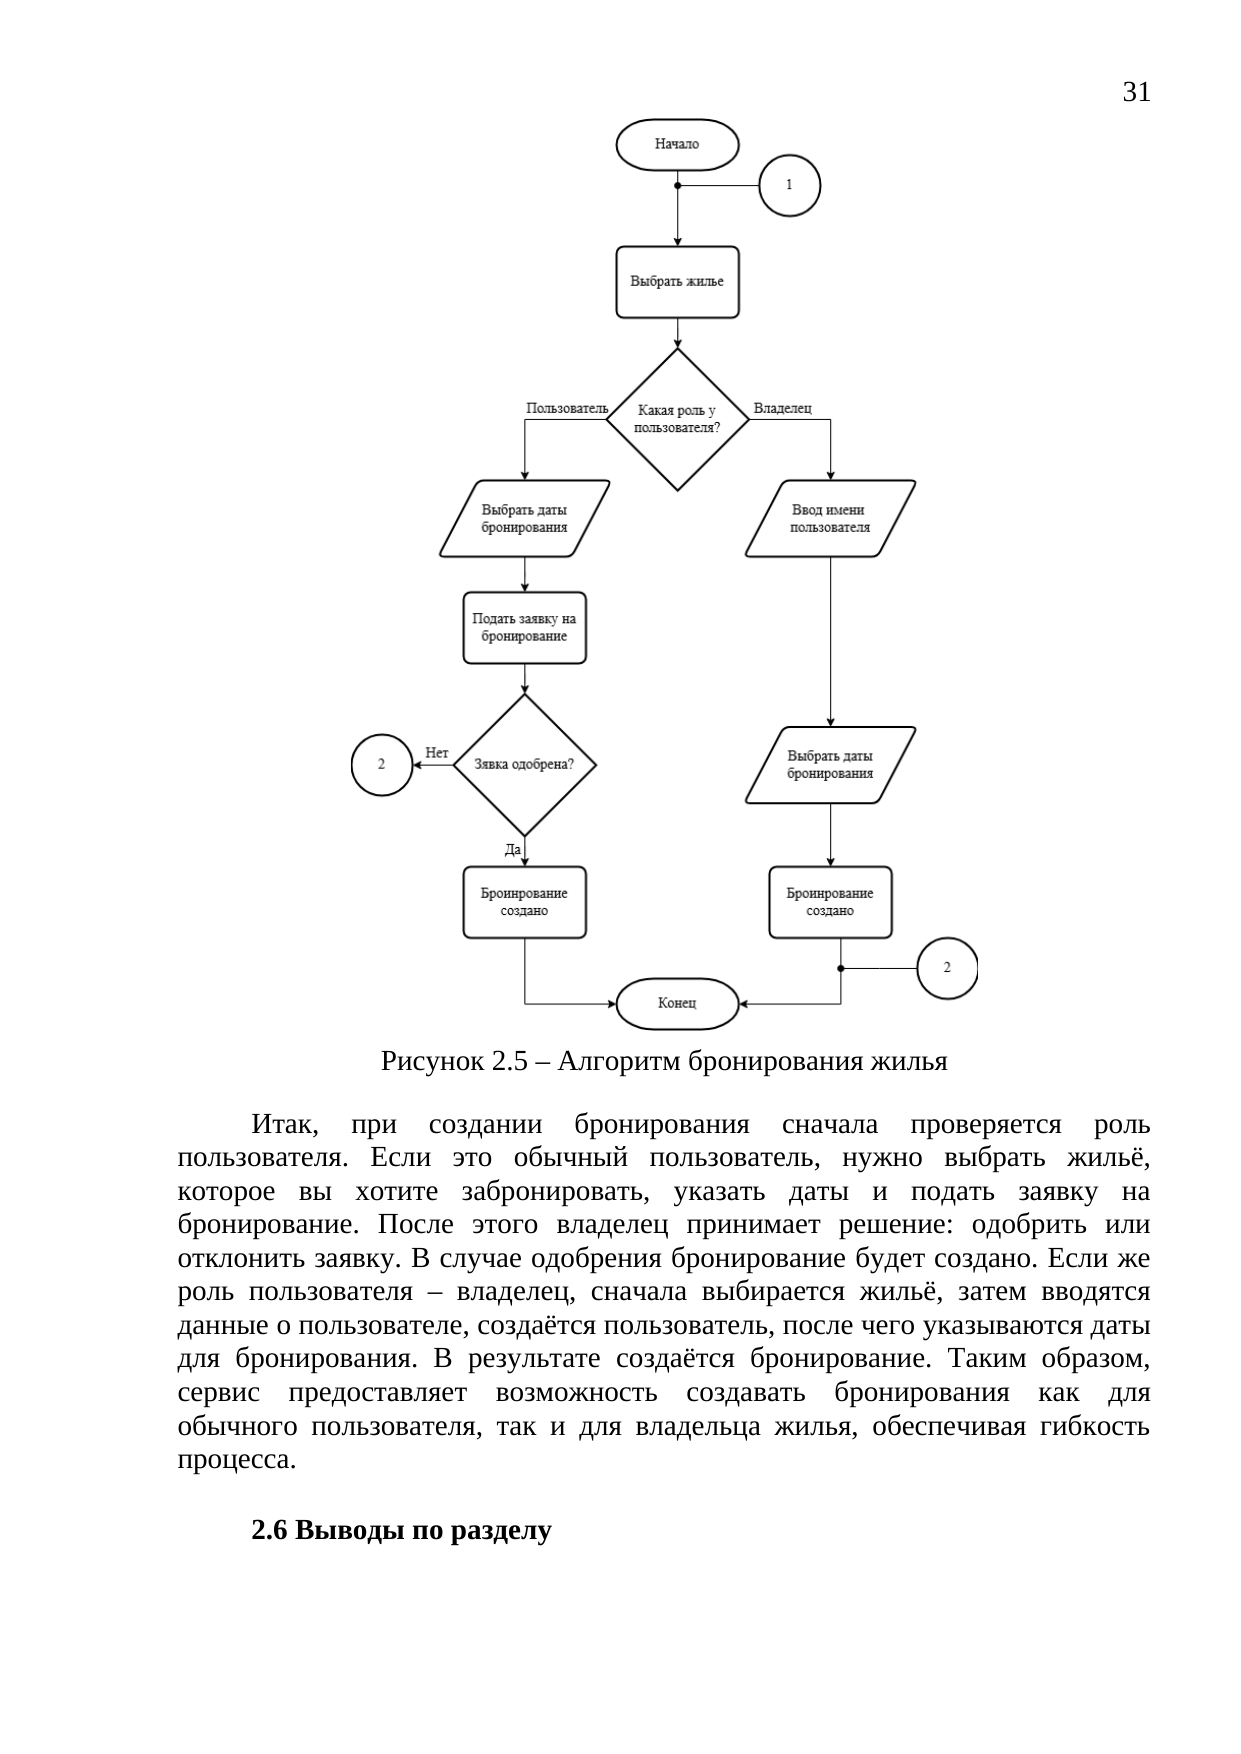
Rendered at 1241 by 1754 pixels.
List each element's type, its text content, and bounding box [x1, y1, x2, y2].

picture [350, 118, 978, 1031]
list Рисунок 2.5 – Алгоритм бронирования жилья [177, 1043, 1152, 1077]
list Выводы по разделу [177, 1512, 1152, 1546]
list Итак, при создании бронирования сначала проверяется роль пользователя. Если это обычный пользователь, нужно выбрать жильё, которое вы хотите забронировать, указать даты и подать заявку на бронирование. После этого владелец принимает решение: одобрить или отклонить заявку. В случае одобрения бронирование будет создано. Если же роль пользователя – владелец, сначала выбирается жильё, затем вводятся данные о пользователе, создаётся пользователь, после чего указываются даты для бронирования. В результате создаётся бронирование. Таким образом, сервис предоставляет возможность создавать бронирования как для обычного пользователя, так и для владельца жилья, обеспечивая гибкость процесса. [177, 1106, 1152, 1475]
